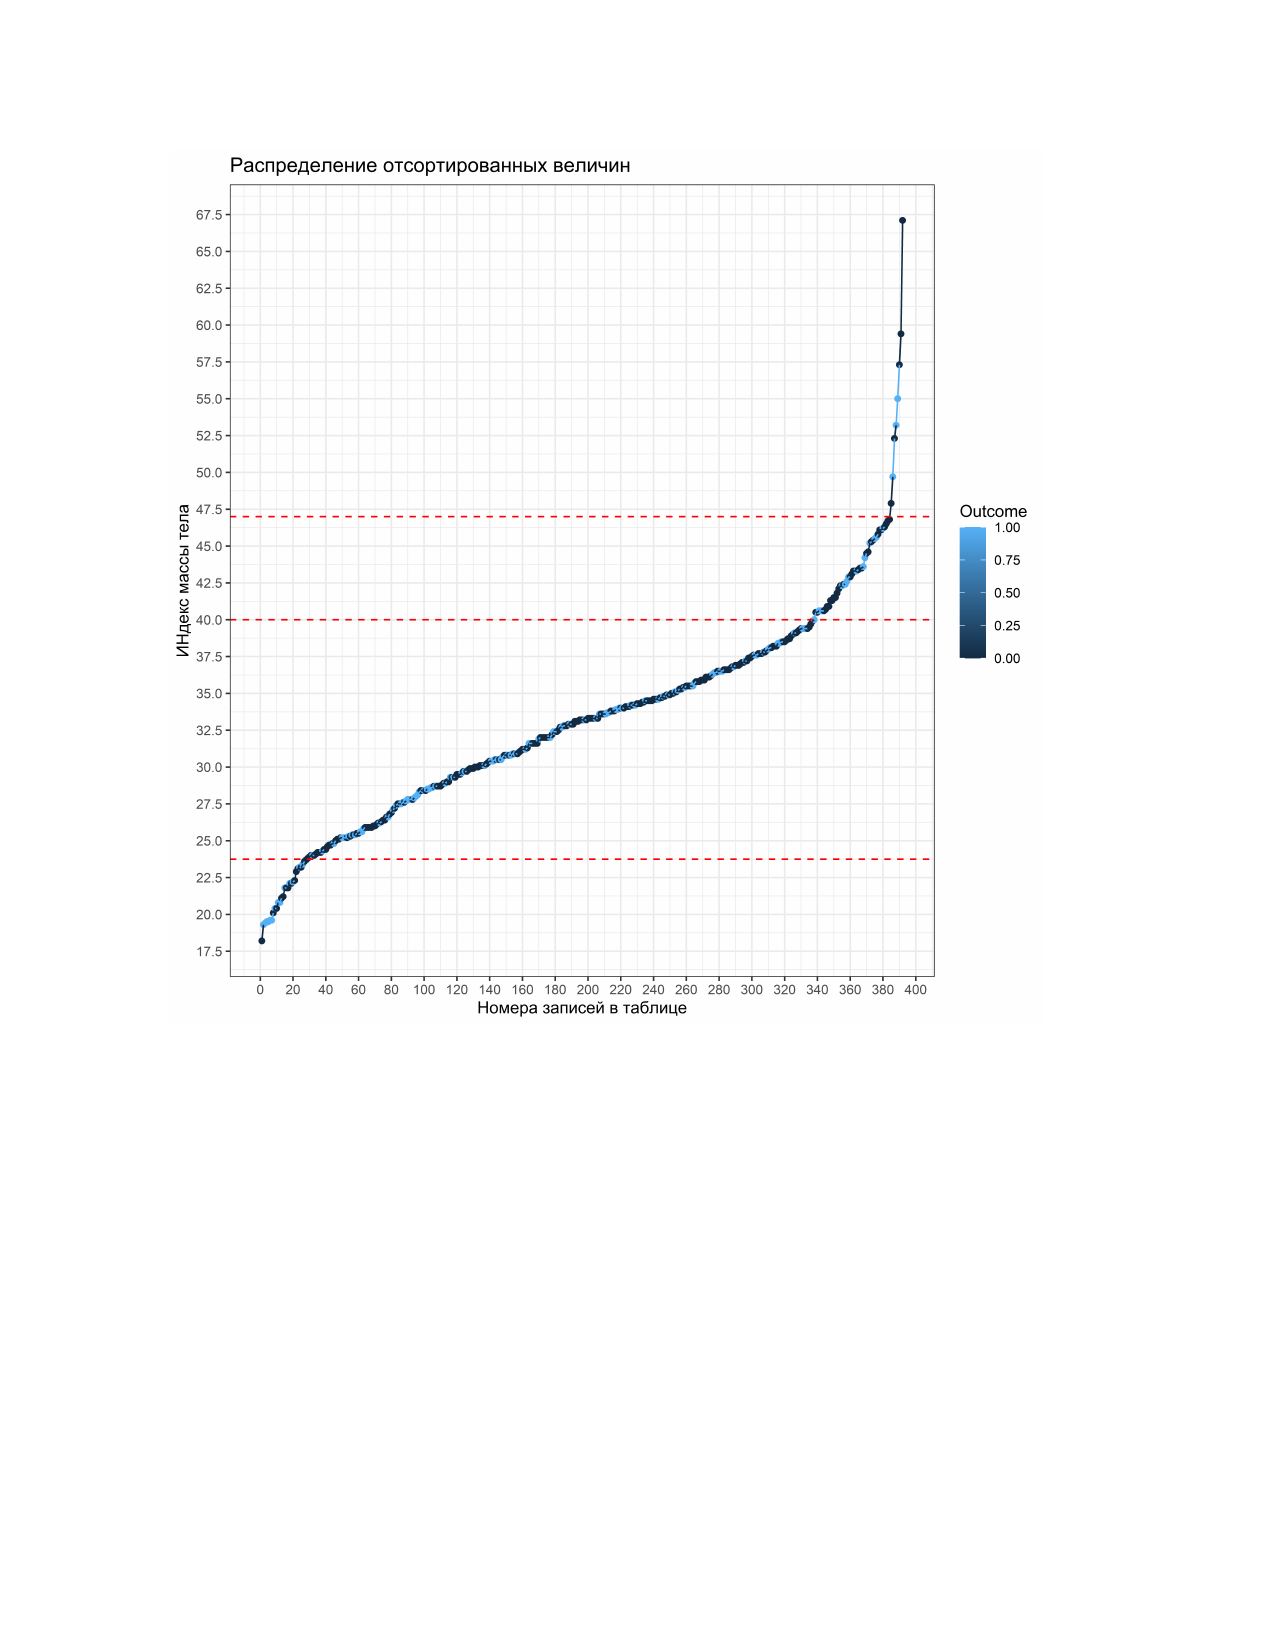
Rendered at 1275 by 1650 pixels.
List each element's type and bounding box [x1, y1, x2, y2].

picture [168, 150, 1044, 1025]
